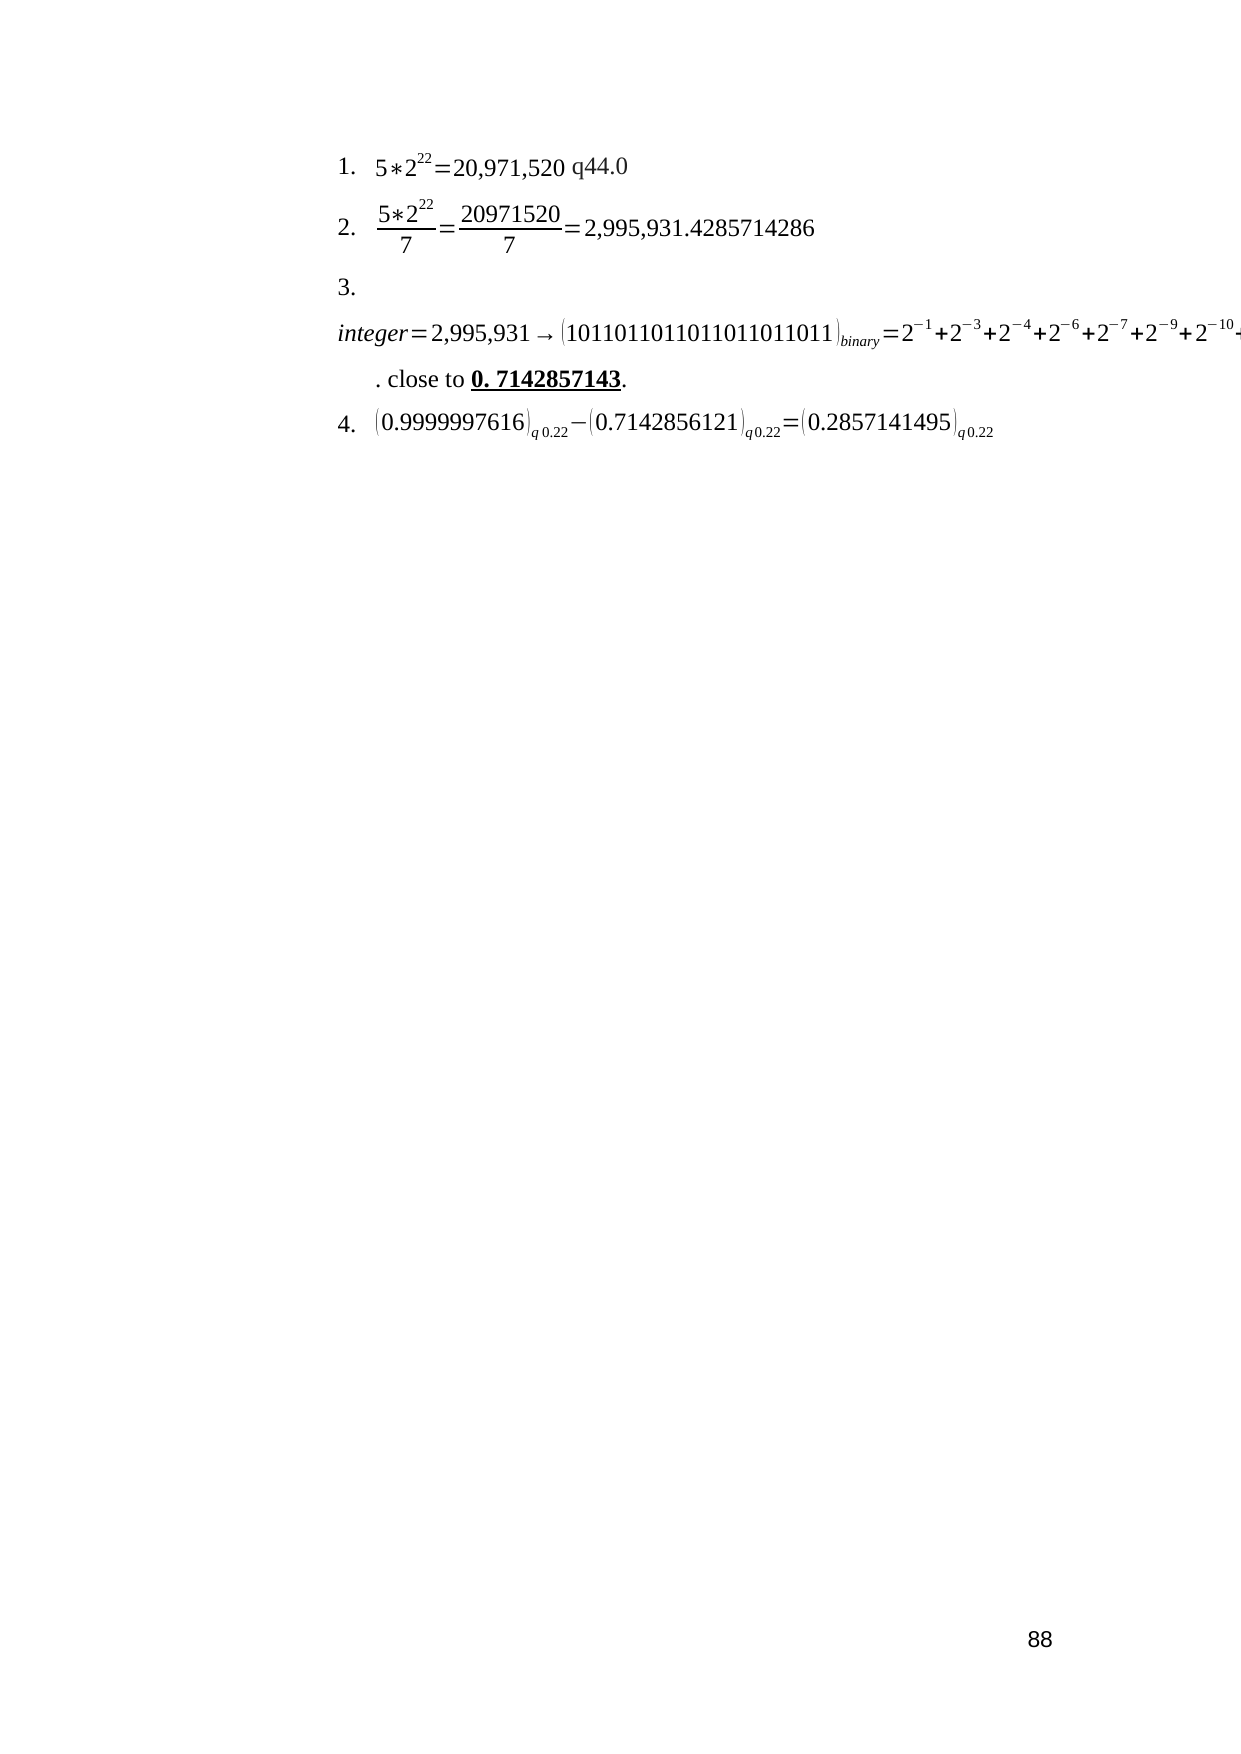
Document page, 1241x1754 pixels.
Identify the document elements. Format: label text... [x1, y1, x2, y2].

list q44.0 [337, 150, 1053, 181]
list . close to 0. 7142857143. [337, 272, 1053, 393]
